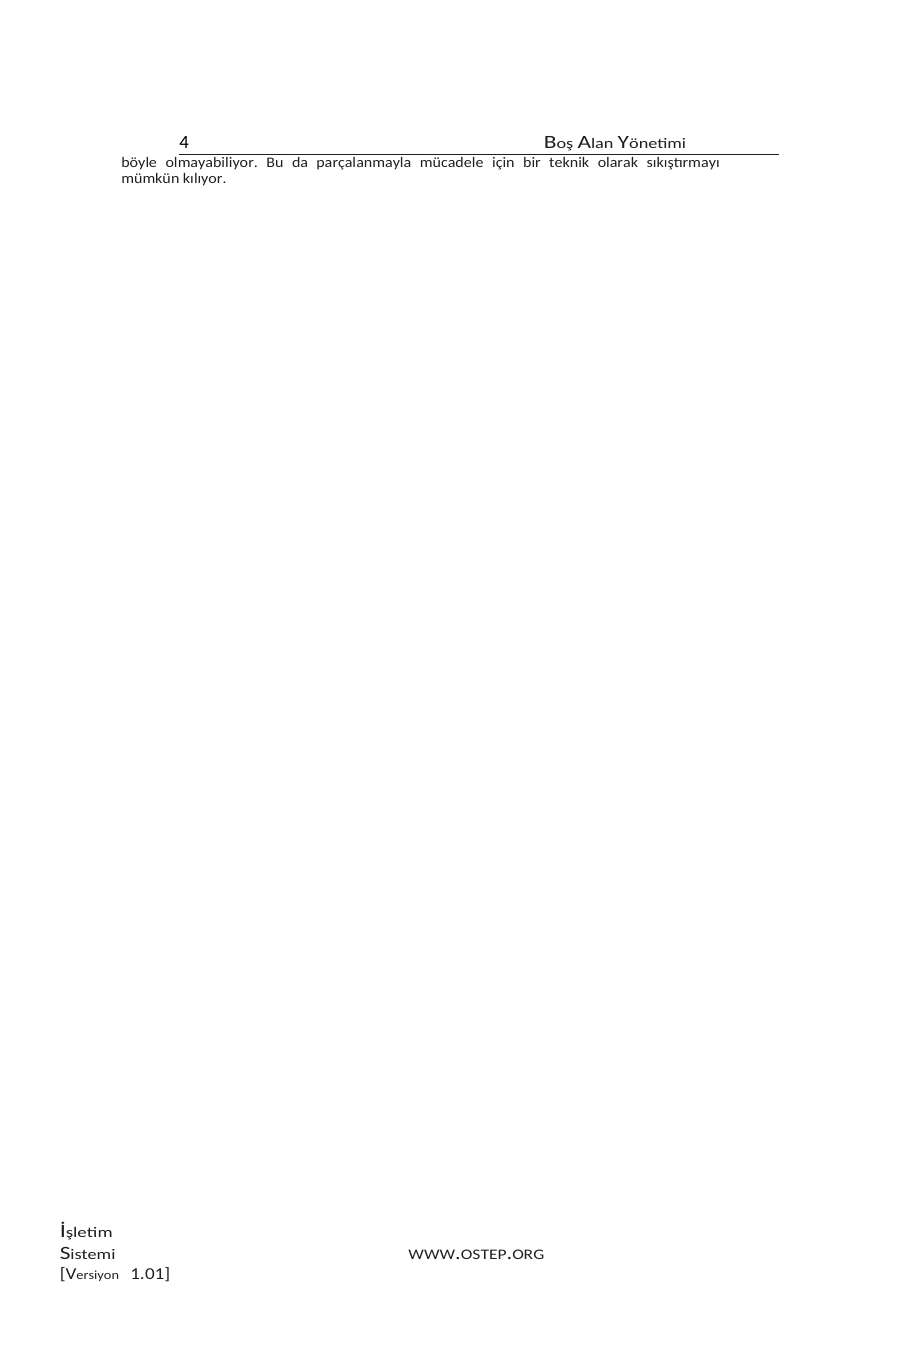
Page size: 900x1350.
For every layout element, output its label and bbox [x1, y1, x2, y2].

text [121, 154, 721, 187]
